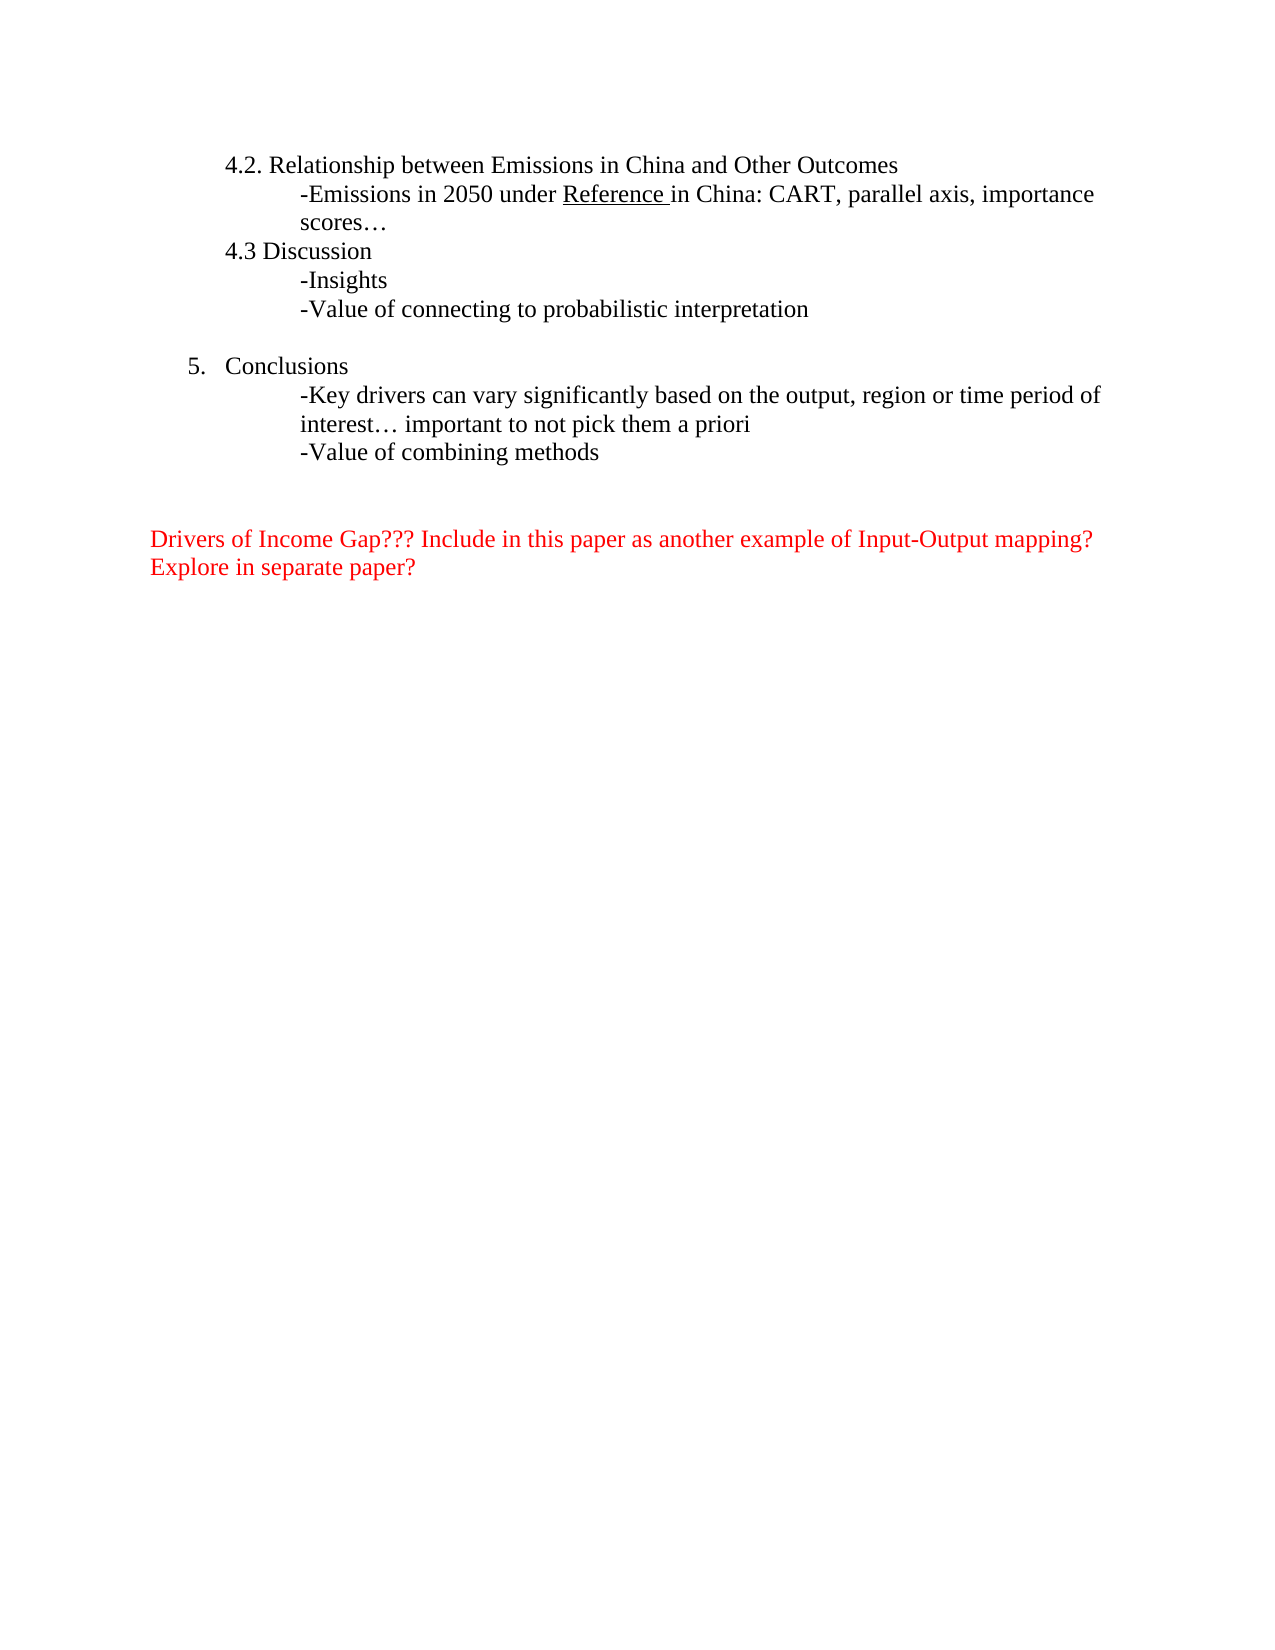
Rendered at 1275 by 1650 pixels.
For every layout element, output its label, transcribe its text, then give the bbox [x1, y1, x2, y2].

text -Insights [150, 265, 1125, 294]
text Drivers of Income Gap??? Include in this paper as another example of Input-Output mapping? Explore in separate paper? [150, 524, 1125, 581]
list Conclusions [187, 351, 1125, 380]
text 4.3 Discussion [150, 236, 1125, 265]
text -Emissions in 2050 under Reference in China: CART, parallel axis, importance scores… [300, 179, 1125, 236]
text 4.2. Relationship between Emissions in China and Other Outcomes [225, 150, 1125, 179]
text -Value of connecting to probabilistic interpretation [225, 294, 1125, 322]
text -Key drivers can vary significantly based on the output, region or time period of interest… important to not pick them a priori [300, 380, 1125, 437]
text -Value of combining methods [225, 437, 1125, 466]
